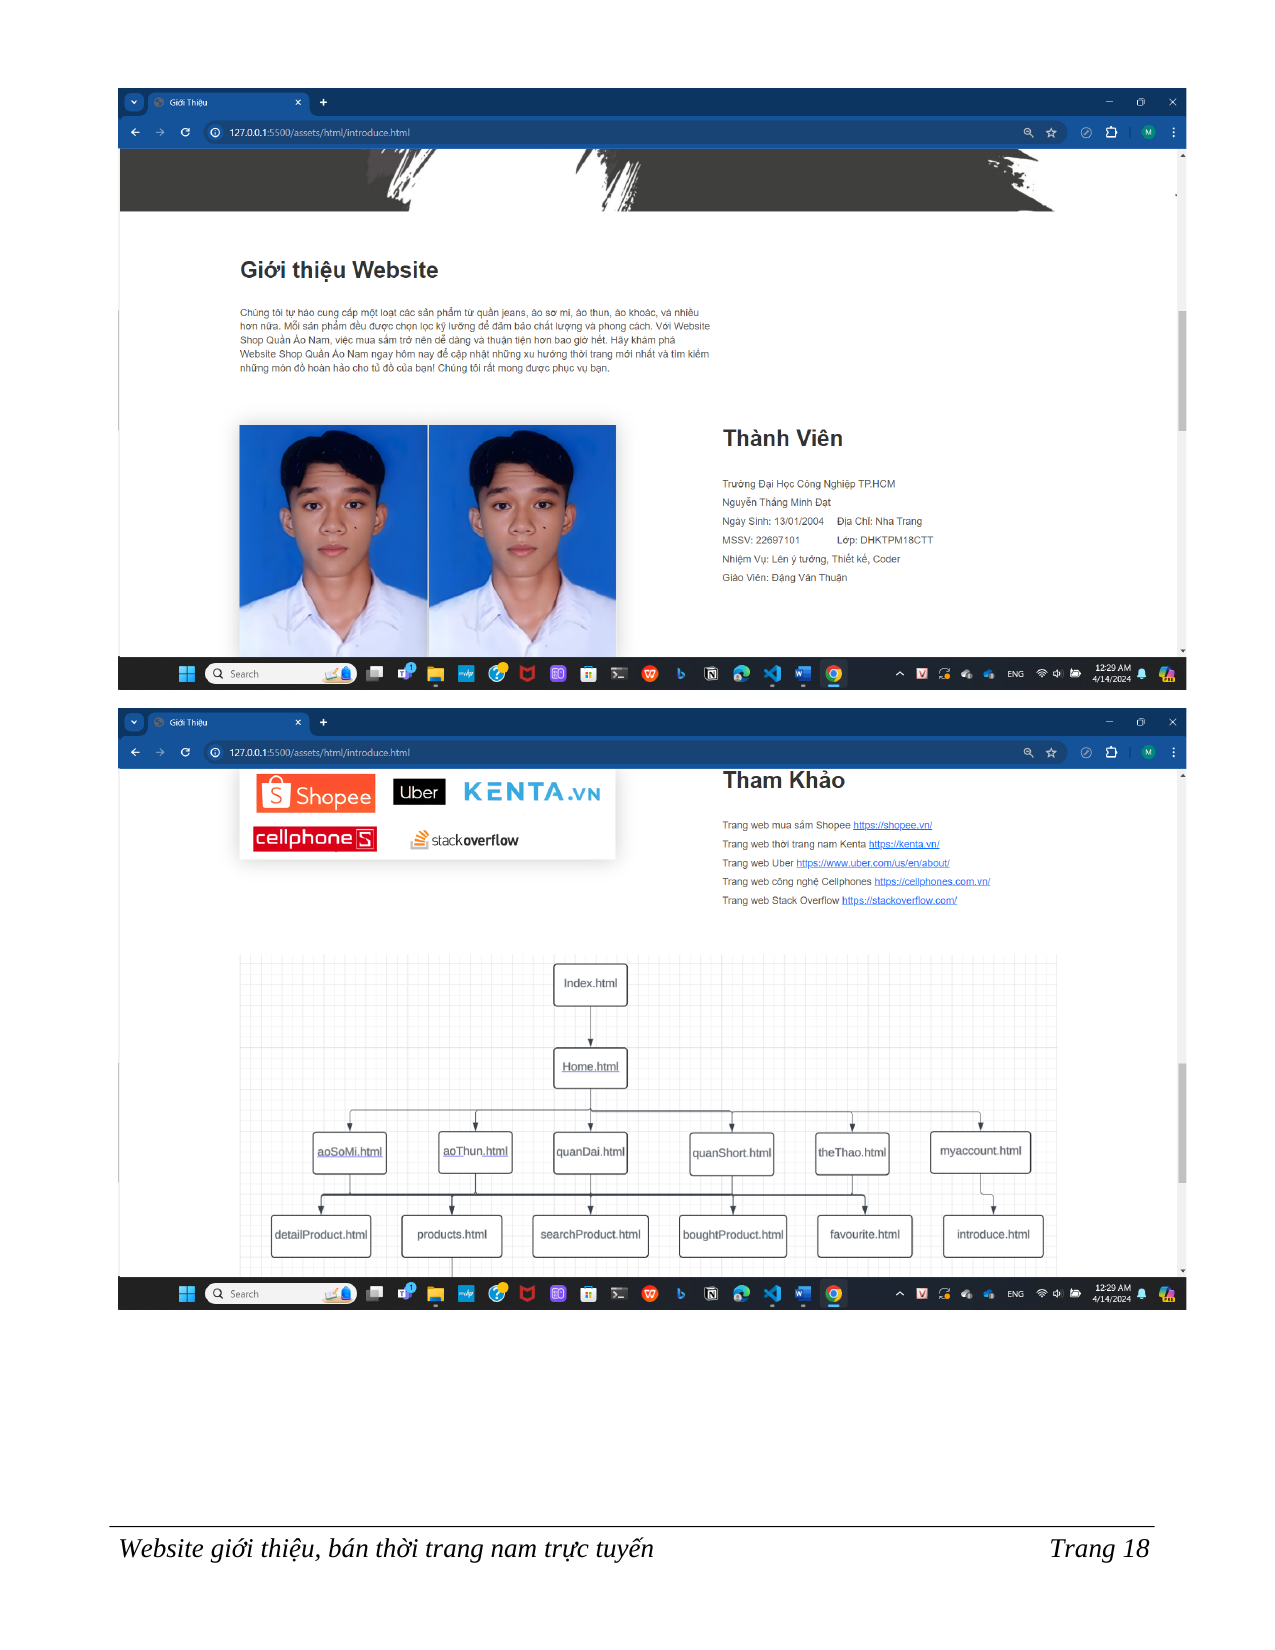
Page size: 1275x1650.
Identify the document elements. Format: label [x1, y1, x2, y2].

picture [118, 88, 1187, 690]
picture [118, 708, 1187, 1310]
